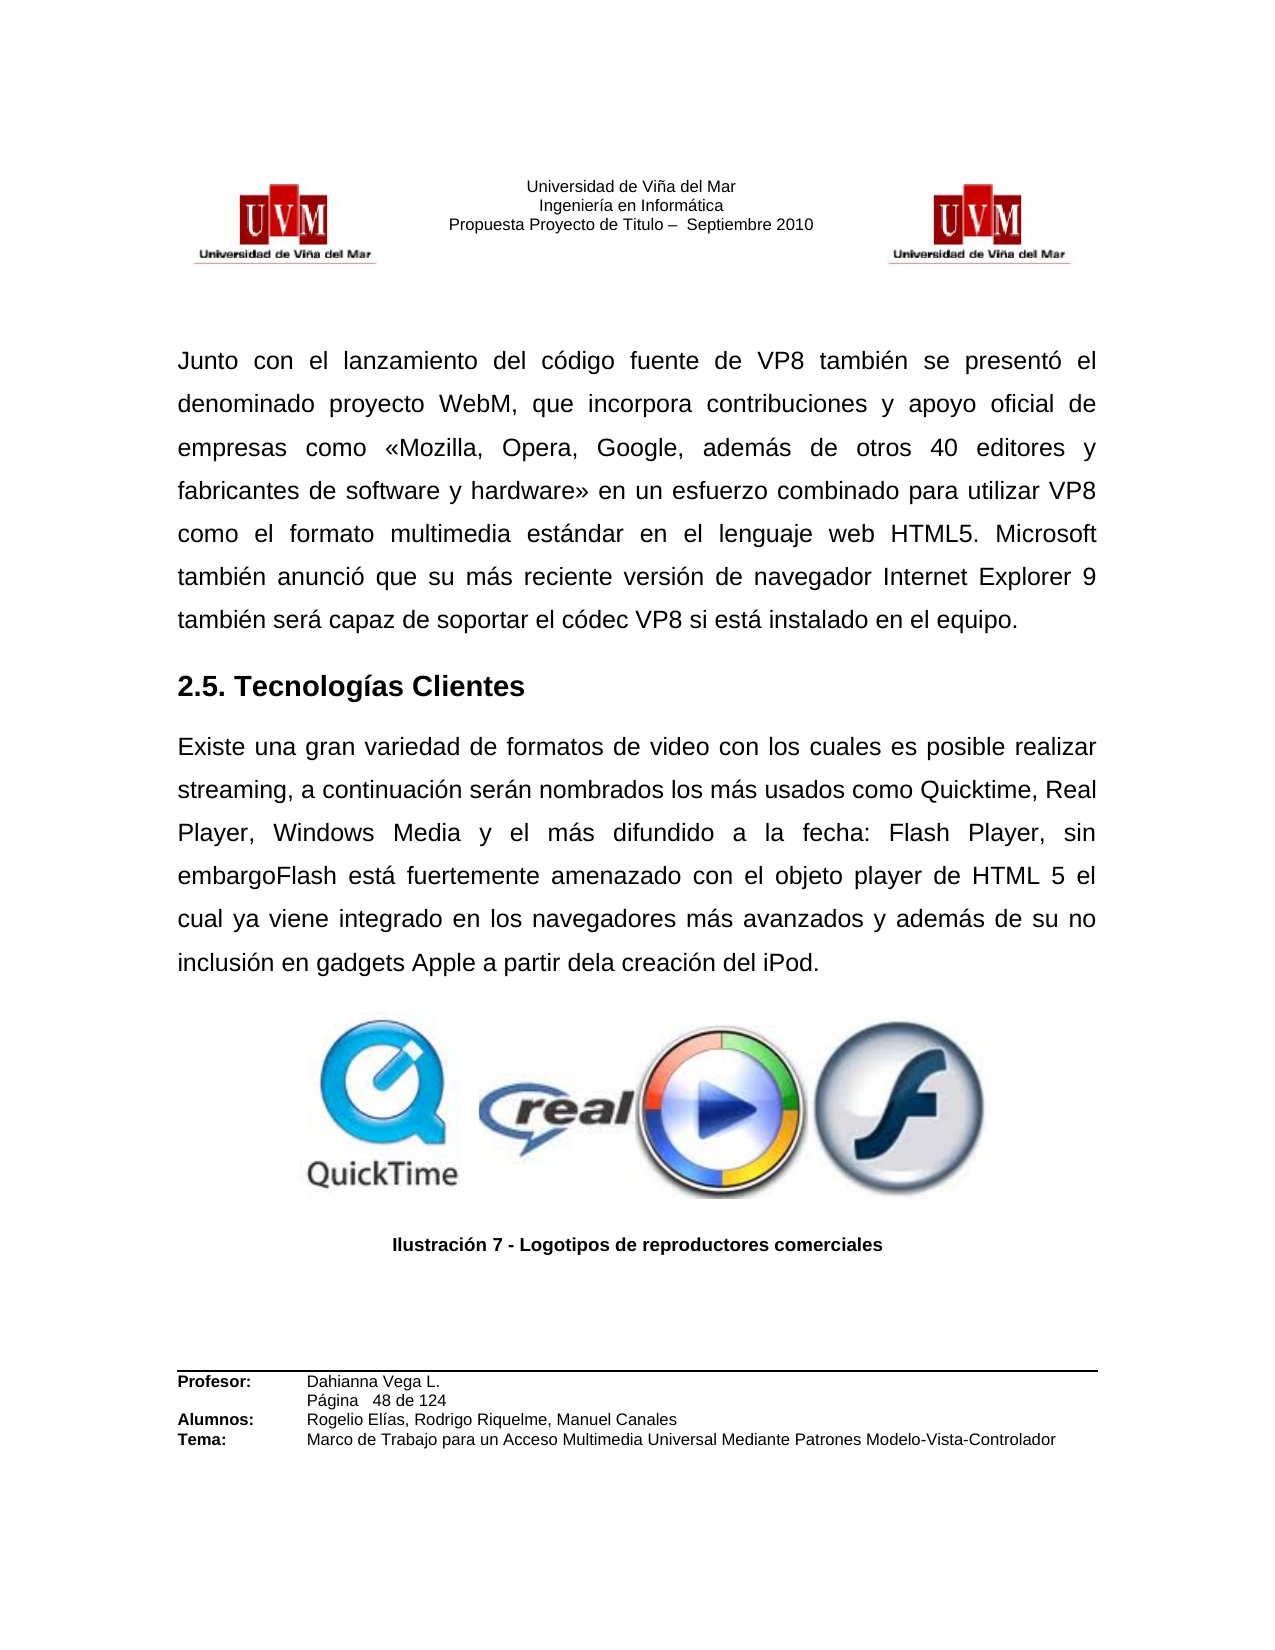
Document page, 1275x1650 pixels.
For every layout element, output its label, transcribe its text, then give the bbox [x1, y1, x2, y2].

text Ilustración 7 - Logotipos de reproductores comerciales [177, 1234, 1098, 1256]
subtitle 2.5. Tecnologías Clientes [177, 669, 1098, 703]
picture [177, 176, 390, 267]
text Junto con el lanzamiento del código fuente de VP8 también se presentó el denominado proyecto WebM, que incorpora contribuciones y apoyo oficial de empresas como «Mozilla, Opera, Google, además de otros 40 editores y fabricantes de software y hardware» en un esfuerzo combinado para utilizar VP8 como el formato multimedia estándar en el lenguaje web HTML5. Microsoft también anunció que su más reciente versión de navegador Internet Explorer 9 también será capaz de soportar el códec VP8 si está instalado en el equipo. [177, 346, 1098, 634]
text Existe una gran variedad de formatos de video con los cuales es posible realizar streaming, a continuación serán nombrados los más usados como Quicktime, Real Player, Windows Media y el más difundido a la fecha: Flash Player, sin embargoFlash está fuertemente amenazado con el objeto player de HTML 5 el cual ya viene integrado en los navegadores más avanzados y además de su no inclusión en gadgets Apple a partir dela creación del iPod. [177, 732, 1098, 976]
picture [285, 1011, 990, 1199]
picture [871, 176, 1084, 267]
